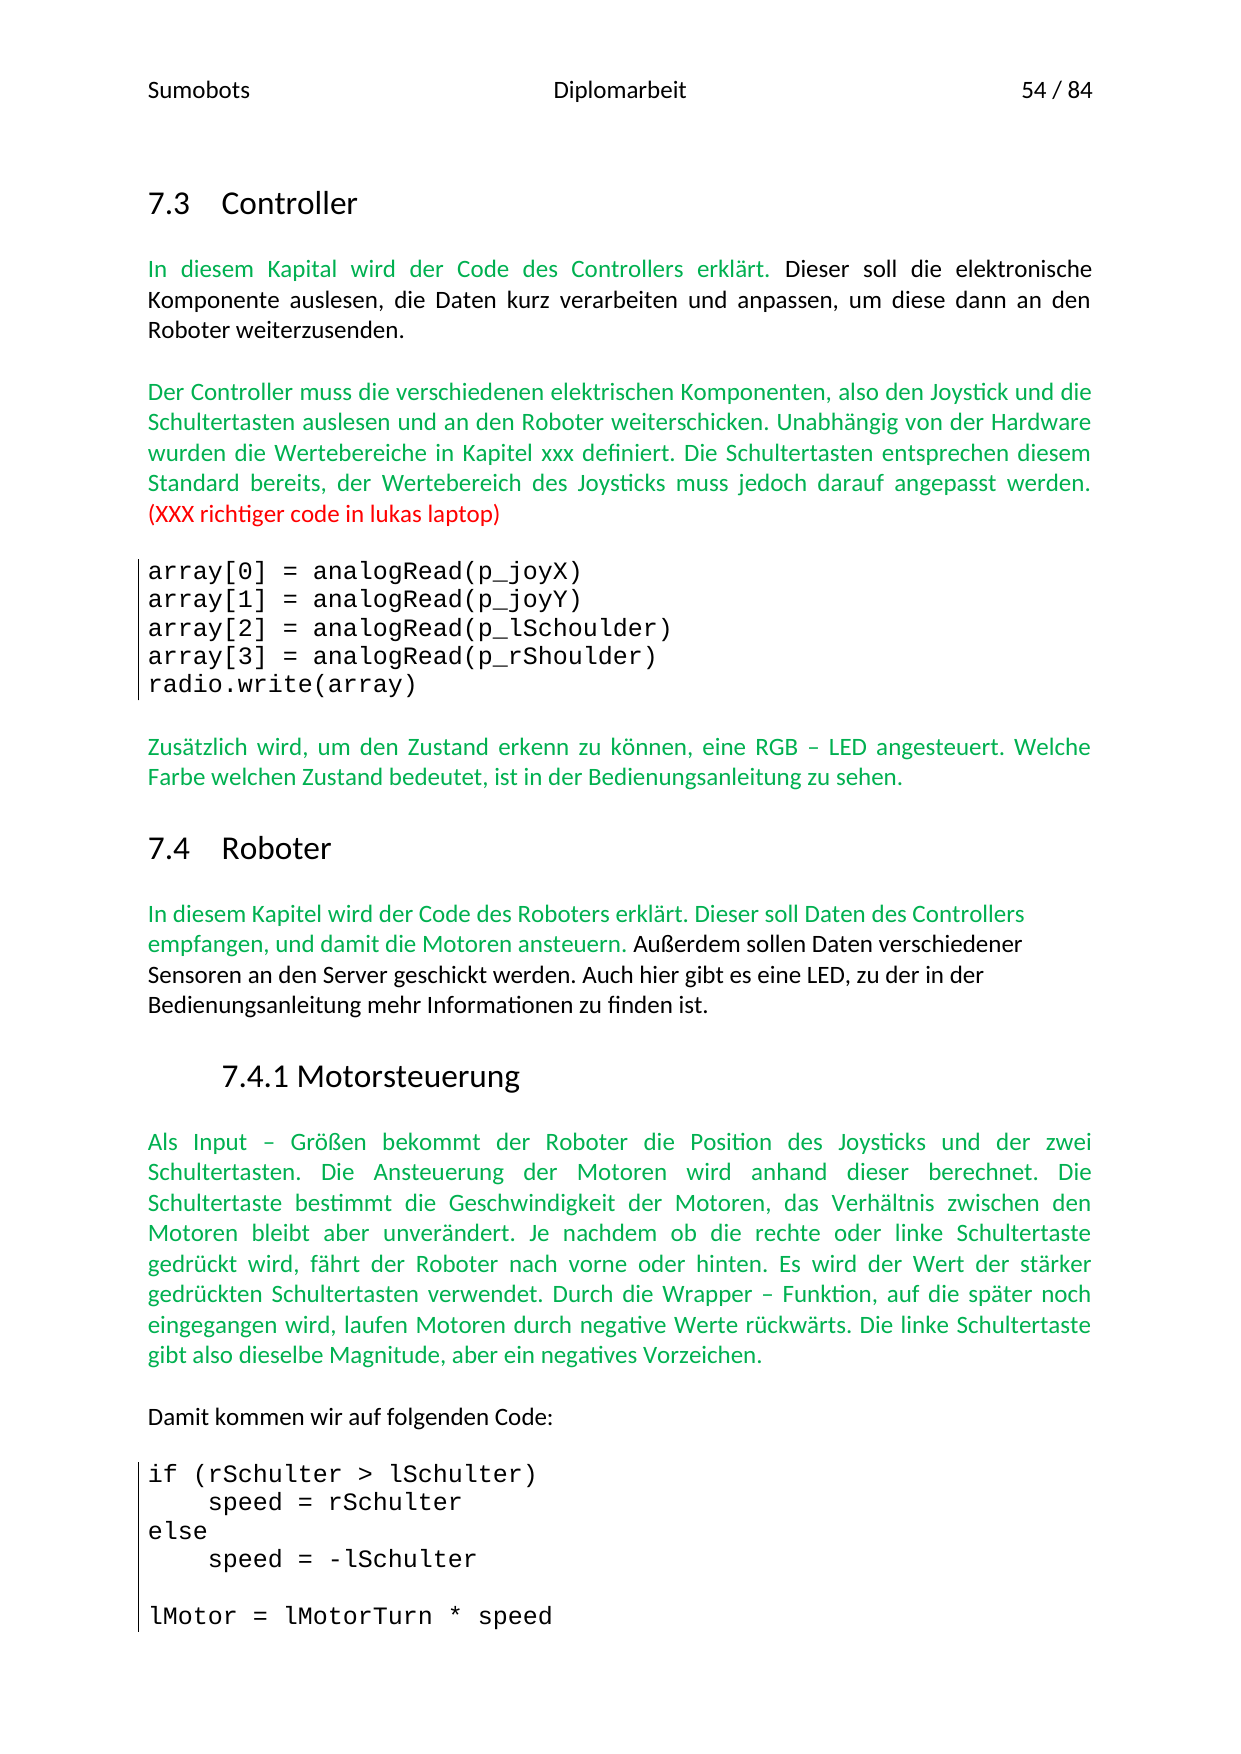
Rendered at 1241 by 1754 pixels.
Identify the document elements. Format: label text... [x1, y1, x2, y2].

subtitle Motorsteuerung [221, 1055, 1093, 1095]
text speed = rSchulter [148, 1490, 1093, 1518]
text Zusätzlich wird, um den Zustand erkenn zu können, eine RGB – LED angesteuert. Welche Farbe welchen Zustand bedeutet, ist in der Bedienungsanleitung zu sehen. [148, 731, 1093, 792]
text Der Controller muss die verschiedenen elektrischen Komponenten, also den Joystick und die Schultertasten auslesen und an den Roboter weiterschicken. Unabhängig von der Hardware wurden die Wertebereiche in Kapitel xxx definiert. Die Schultertasten entsprechen diesem Standard bereits, der Wertebereich des Joysticks muss jedoch darauf angepasst werden. (XXX richtiger code in lukas laptop) [148, 376, 1093, 528]
text radio.write(array) [148, 672, 1093, 700]
text array[2] = analogRead(p_lSchoulder) [148, 615, 1093, 644]
text Damit kommen wir auf folgenden Code: [148, 1401, 1093, 1431]
text array[3] = analogRead(p_rShoulder) [148, 644, 1093, 672]
subtitle Roboter [148, 827, 1093, 867]
text array[1] = analogRead(p_joyY) [148, 587, 1093, 615]
text Als Input – Größen bekommt der Roboter die Position des Joysticks und der zwei Schultertasten. Die Ansteuerung der Motoren wird anhand dieser berechnet. Die Schultertaste bestimmt die Geschwindigkeit der Motoren, das Verhältnis zwischen den Motoren bleibt aber unverändert. Je nachdem ob die rechte oder linke Schultertaste gedrückt wird, fährt der Roboter nach vorne oder hinten. Es wird der Wert der stärker gedrückten Schultertasten verwendet. Durch die Wrapper – Funktion, auf die später noch eingegangen wird, laufen Motoren durch negative Werte rückwärts. Die linke Schultertaste gibt also dieselbe Magnitude, aber ein negatives Vorzeichen. [148, 1126, 1093, 1370]
text else [148, 1518, 1093, 1547]
text array[0] = analogRead(p_joyX) [148, 559, 1093, 587]
text speed = -lSchulter [148, 1547, 1093, 1575]
subtitle Controller [148, 182, 1093, 223]
text lMotor = lMotorTurn * speed [148, 1603, 1093, 1632]
text In diesem Kapital wird der Code des Controllers erklärt. Dieser soll die elektronische Komponente auslesen, die Daten kurz verarbeiten und anpassen, um diese dann an den Roboter weiterzusenden. [148, 253, 1093, 345]
text if (rSchulter > lSchulter) [148, 1462, 1093, 1490]
text In diesem Kapitel wird der Code des Roboters erklärt. Dieser soll Daten des Controllers empfangen, und damit die Motoren ansteuern. Außerdem sollen Daten verschiedener Sensoren an den Server geschickt werden. Auch hier gibt es eine LED, zu der in der Bedienungsanleitung mehr Informationen zu finden ist. [148, 898, 1093, 1020]
